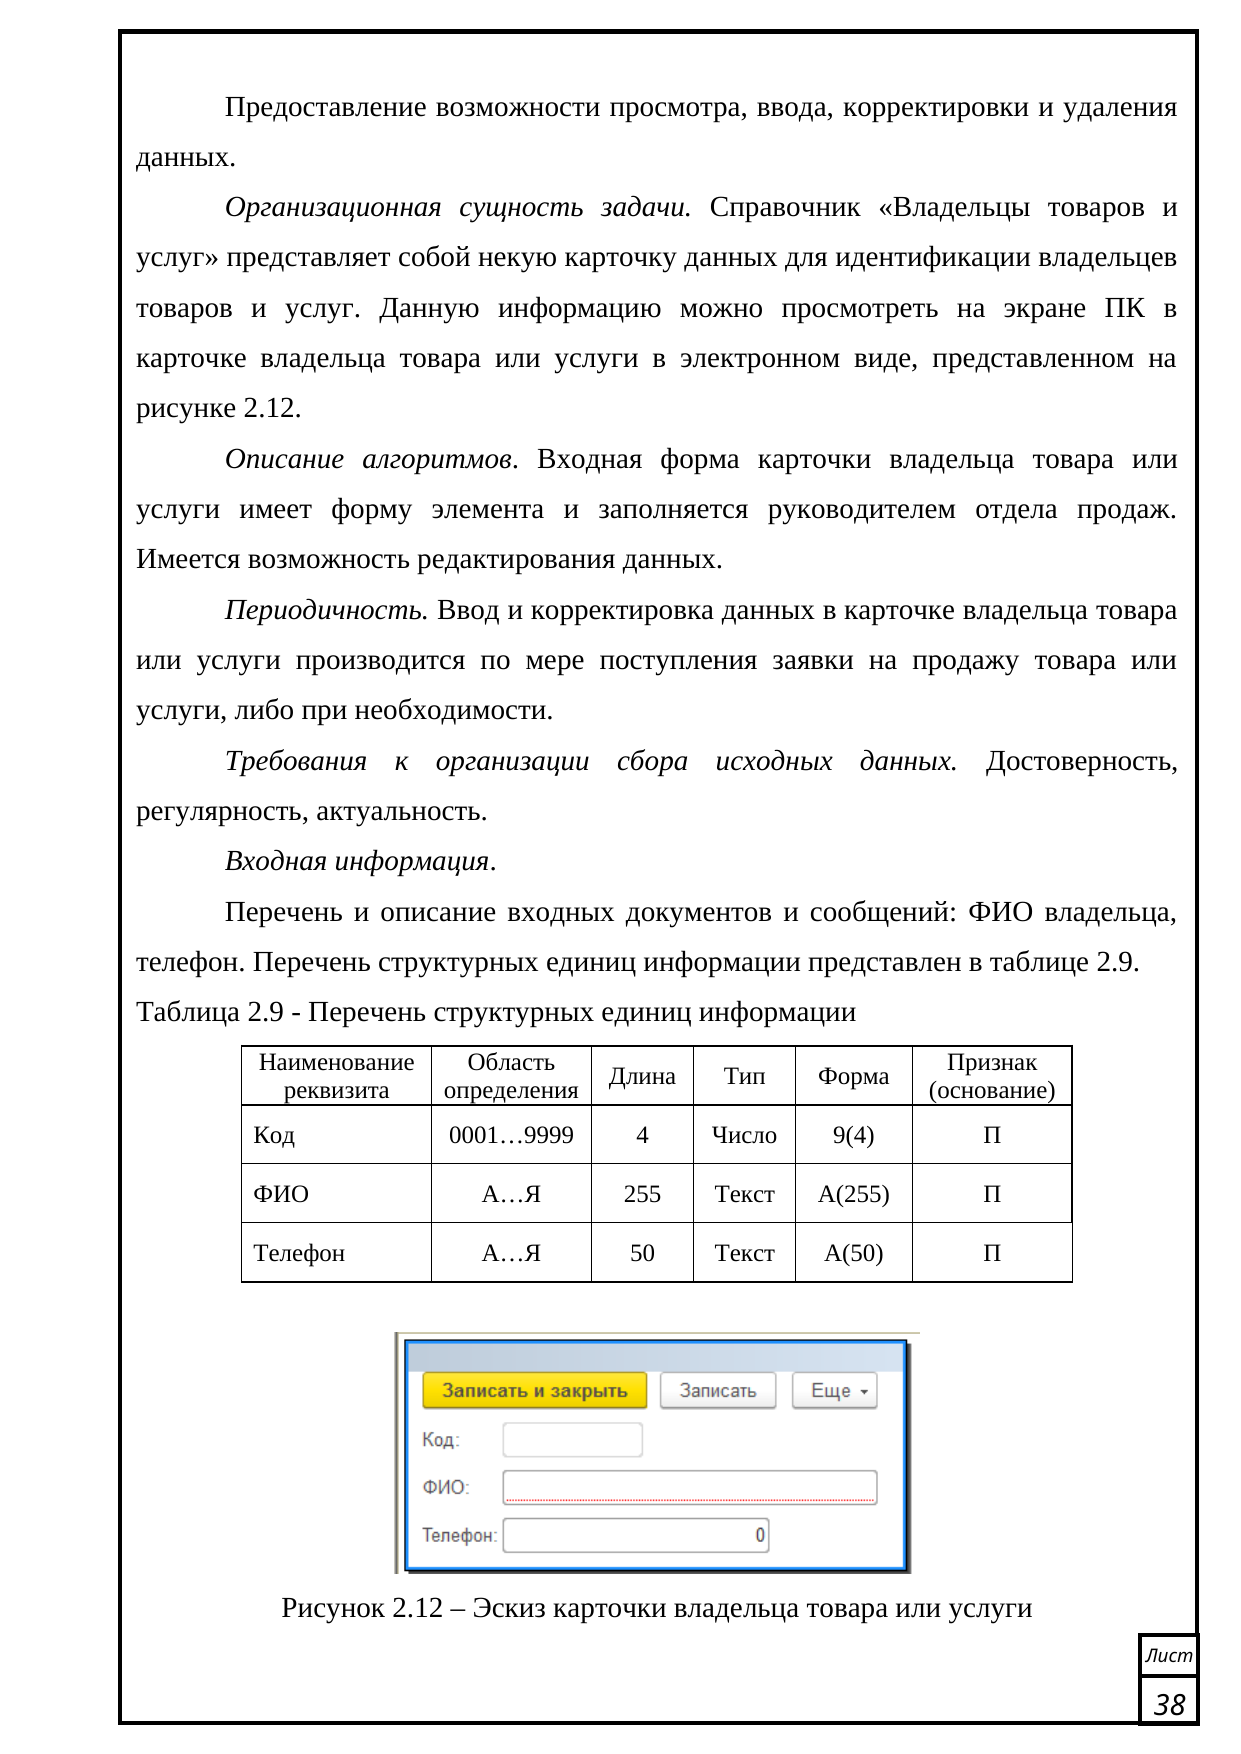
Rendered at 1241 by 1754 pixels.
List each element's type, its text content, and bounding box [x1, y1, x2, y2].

list Рисунок 2.12 – Эскиз карточки владельца товара или услуги [136, 1590, 1178, 1623]
table_cell А…Я [432, 1164, 591, 1222]
table_cell П [913, 1223, 1072, 1281]
table_cell Число [694, 1106, 795, 1163]
text Таблица 2.9 - Перечень структурных единиц информации [136, 994, 1178, 1028]
table_cell 4 [592, 1106, 693, 1163]
table_header Область определения [432, 1047, 591, 1104]
text Предоставление возможности просмотра, ввода, корректировки и удаления данных. [136, 89, 1178, 172]
text Требования к организации сбора исходных данных. Достоверность, регулярность, актуальность. [136, 743, 1178, 827]
text Перечень и описание входных документов и сообщений: ФИО владельца, телефон. Перечень структурных единиц информации представлен в таблице 2.9. [136, 894, 1178, 977]
table_cell А(255) [796, 1164, 912, 1222]
table_cell П [913, 1106, 1071, 1163]
table_cell А(50) [796, 1223, 912, 1281]
text Описание алгоритмов. Входная форма карточки владельца товара или услуги имеет форму элемента и заполняется руководителем отдела продаж. Имеется возможность редактирования данных. [136, 441, 1178, 575]
table_cell 50 [592, 1223, 693, 1281]
table_cell П [913, 1164, 1071, 1222]
table_header Длина [592, 1047, 693, 1104]
table_header Наименование реквизита [242, 1047, 431, 1104]
table_header Тип [694, 1047, 795, 1104]
picture [394, 1332, 920, 1574]
table_cell 0001…9999 [432, 1106, 591, 1163]
table_cell Телефон [242, 1223, 431, 1281]
text Организационная сущность задачи. Справочник «Владельцы товаров и услуг» представляет собой некую карточку данных для идентификации владельцев товаров и услуг. Данную информацию можно просмотреть на экране ПК в карточке владельца товара или услуги в электронном виде, представленном на рисунке 2.12. [136, 189, 1178, 424]
table_cell Текст [694, 1164, 795, 1222]
text Периодичность. Ввод и корректировка данных в карточке владельца товара или услуги производится по мере поступления заявки на продажу товара или услуги, либо при необходимости. [136, 592, 1178, 726]
table_header Признак (основание) [913, 1047, 1071, 1104]
table_cell Текст [694, 1223, 795, 1281]
table_cell 255 [592, 1164, 693, 1222]
table_cell А…Я [432, 1223, 591, 1281]
table_header Форма [796, 1047, 912, 1104]
table_cell ФИО [242, 1164, 431, 1222]
text Входная информация. [136, 843, 1178, 877]
table_cell Код [242, 1106, 431, 1163]
table_cell 9(4) [796, 1106, 912, 1163]
